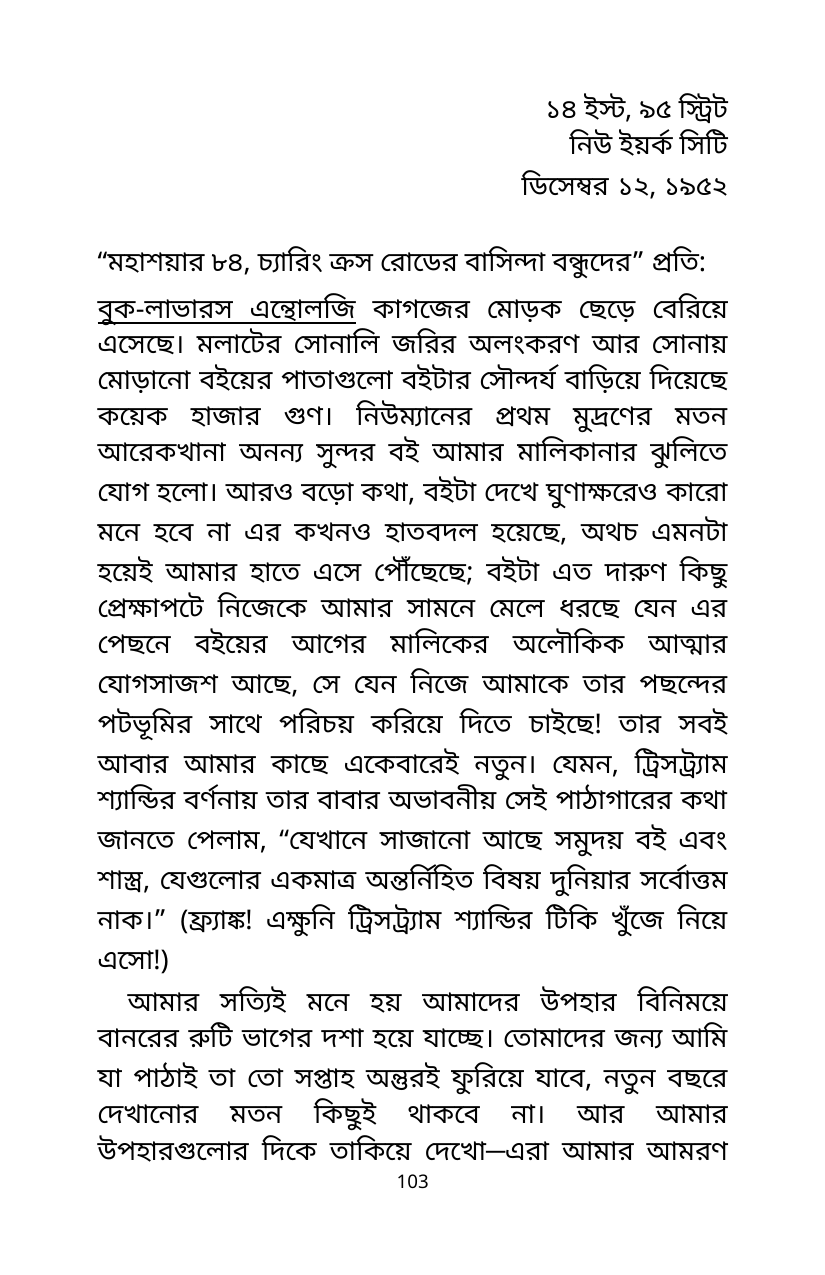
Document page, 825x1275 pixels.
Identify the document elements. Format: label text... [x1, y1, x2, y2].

text বুক-লাভারস এন্থোলজি কাগজের মোড়ক ছেড়ে বেরিয়ে এসেছে। মলাটের সোনালি জরির অলংকরণ আর সোনায় মোড়ানো বইয়ের পাতাগুলো বইটার সৌন্দর্য বাড়িয়ে দিয়েছে কয়েক হাজার গুণ। নিউম্যানের প্রথম মুদ্রণের মতন আরেকখানা অনন্য সুন্দর বই আমার মালিকানার ঝুলিতে যোগ হলো। আরও বড়ো কথা, বইটা দেখে ঘুণাক্ষরেও কারো মনে হবে না এর কখনও হাতবদল হয়েছে, অথচ এমনটা হয়েই আমার হাতে এসে পৌঁছেছে; বইটা এত দারুণ কিছু প্রেক্ষাপটে নিজেকে আমার সামনে মেলে ধরছে যেন এর পেছনে বইয়ের আগের মালিকের অলৌকিক আত্মার যোগসাজশ আছে, সে যেন নিজে আমাকে তার পছন্দের পটভূমির সাথে পরিচয় করিয়ে দিতে চাইছে! তার সবই আবার আমার কাছে একেবারেই নতুন। যেমন, ট্রিসট্র্যাম শ্যান্ডির বর্ণনায় তার বাবার অভাবনীয় সেই পাঠাগারের কথা জানতে পেলাম, “যেখানে সাজানো আছে সমুদয় বই এবং শাস্ত্র, যেগুলোর একমাত্র অন্তর্নিহিত বিষয় দুনিয়ার সর্বোত্তম নাক।” (ফ্র্যাঙ্ক! এক্ষুনি ট্রিসট্র্যাম শ্যান্ডির টিকি খুঁজে নিয়ে এসো!) [97, 289, 727, 981]
text ১৪ ইস্ট, ৯৫ স্ট্রিট [97, 90, 727, 130]
text নিউ ইয়র্ক সিটি [97, 130, 727, 166]
text ডিসেম্বর ১২, ১৯৫২ [97, 166, 727, 206]
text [97, 987, 727, 1171]
text “মহাশয়ার ৮৪, চ্যারিং ক্রস রোডের বাসিন্দা বন্ধুদের” প্রতি: [97, 243, 727, 283]
